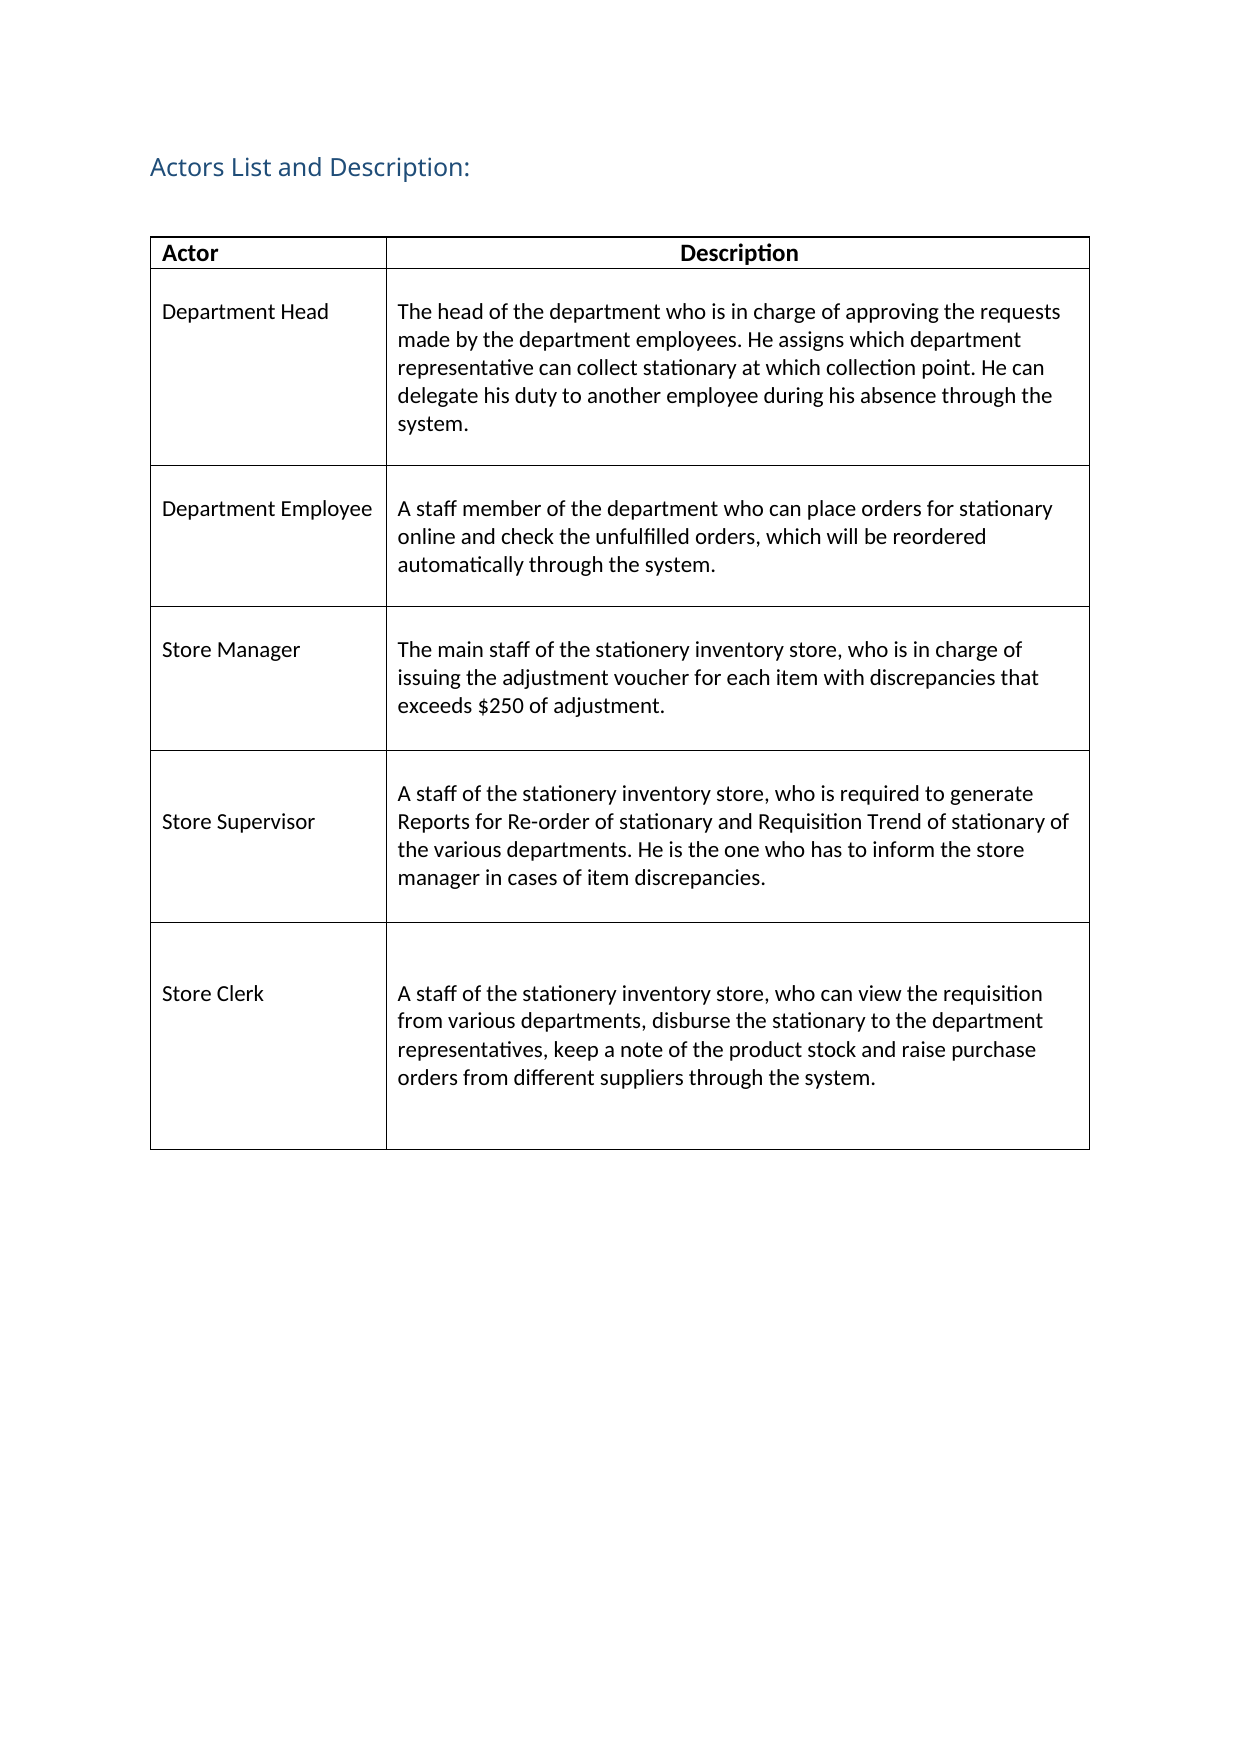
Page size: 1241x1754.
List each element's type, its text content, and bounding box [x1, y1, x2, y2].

table_cell Department Head [151, 269, 386, 465]
table_cell The head of the department who is in charge of approving the requests made by the department employees. He assigns which department representative can collect stationary at which collection point. He can delegate his duty to another employee during his absence through the system. [387, 269, 1089, 465]
subtitle Actors List and Description: [150, 150, 1090, 184]
table_header Actor [151, 238, 386, 268]
table_cell Store Manager [151, 607, 386, 750]
table_cell A staff of the stationery inventory store, who can view the requisition from various departments, disburse the stationary to the department representatives, keep a note of the product stock and raise purchase orders from different suppliers through the system. [387, 923, 1089, 1149]
table_cell Store Supervisor [151, 751, 386, 922]
table_cell A staff of the stationery inventory store, who is required to generate Reports for Re-order of stationary and Requisition Trend of stationary of the various departments. He is the one who has to inform the store manager in cases of item discrepancies. [387, 751, 1089, 922]
table_cell The main staff of the stationery inventory store, who is in charge of issuing the adjustment voucher for each item with discrepancies that exceeds $250 of adjustment. [387, 607, 1089, 750]
table_cell A staff member of the department who can place orders for stationary online and check the unfulfilled orders, which will be reordered automatically through the system. [387, 466, 1089, 606]
table_cell Department Employee [151, 466, 386, 606]
table_cell Store Clerk [151, 923, 386, 1149]
table_header Description [387, 238, 1089, 268]
